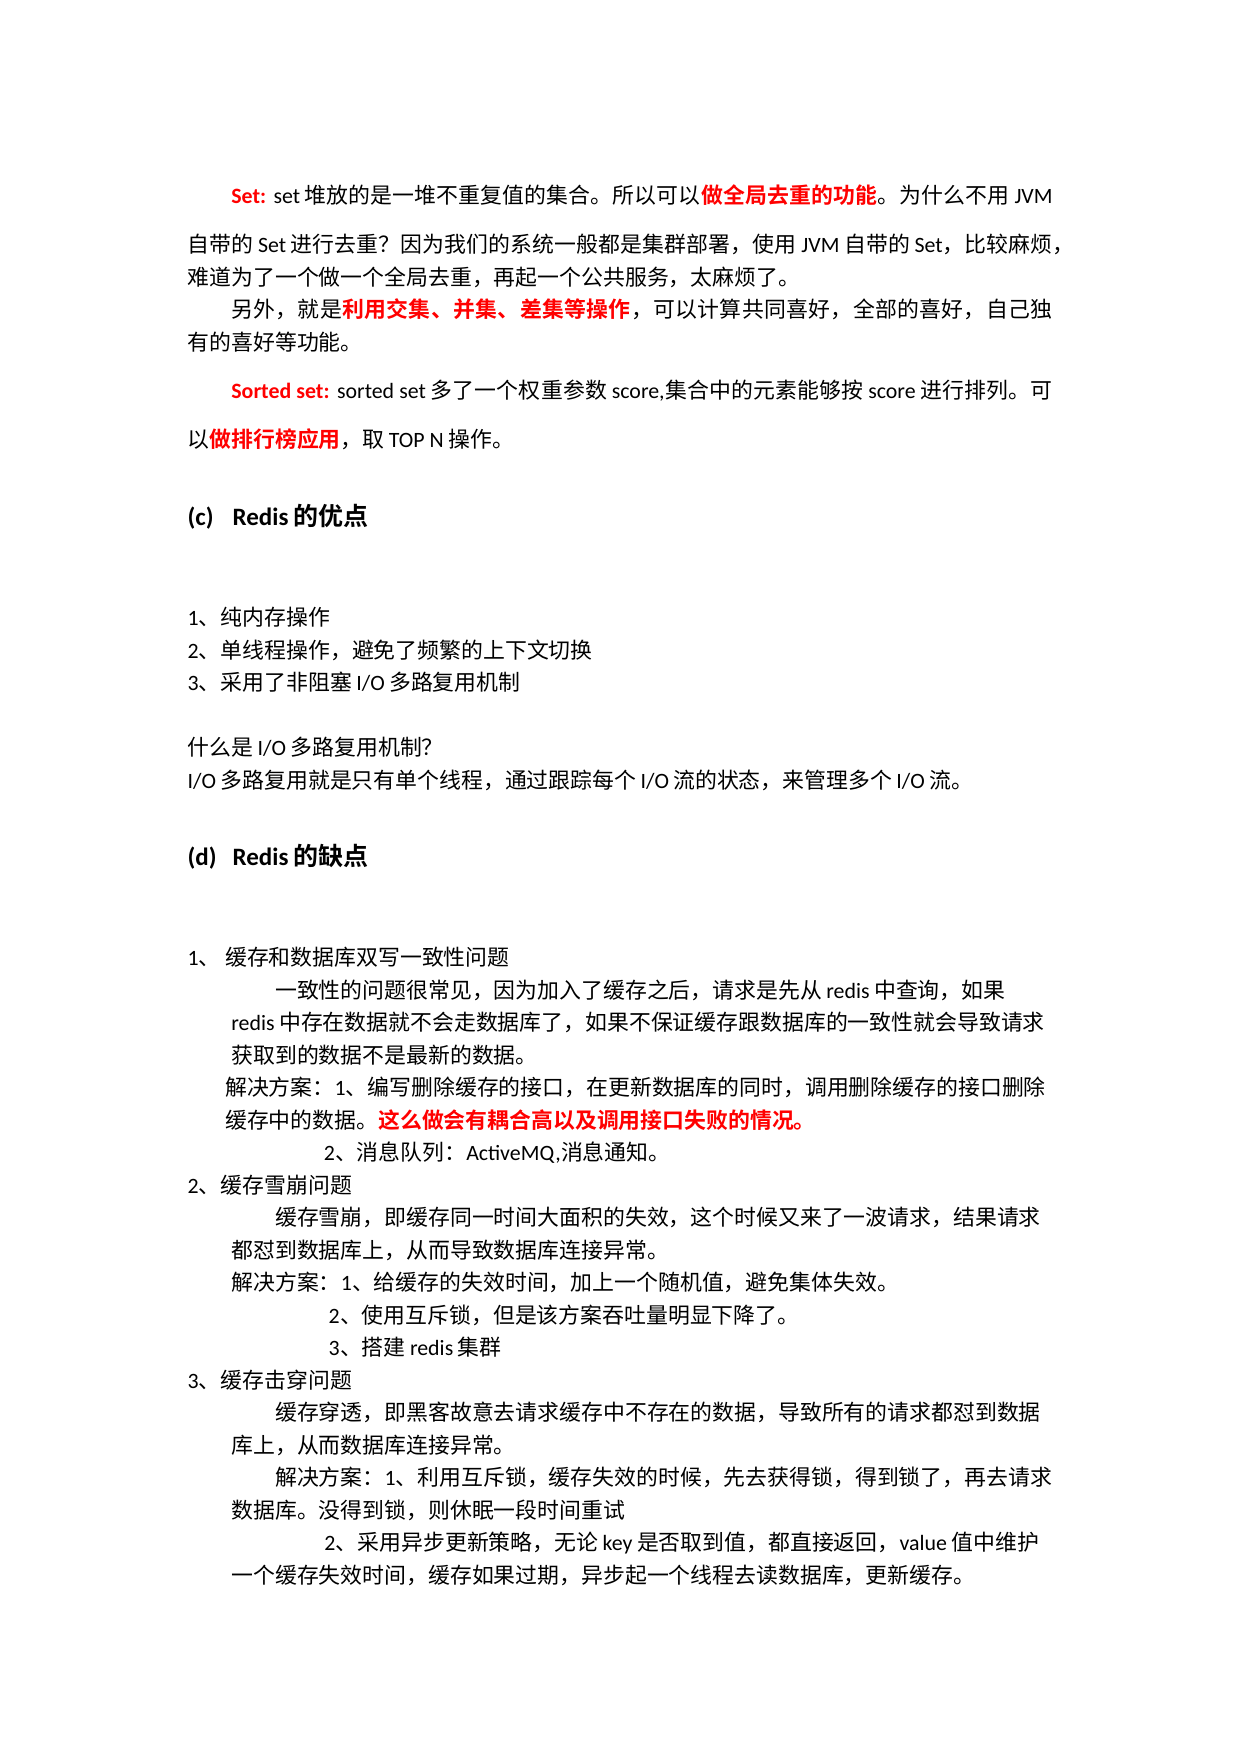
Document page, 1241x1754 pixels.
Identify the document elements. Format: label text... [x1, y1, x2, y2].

text 2、消息队列：ActiveMQ,消息通知。 [319, 1135, 1053, 1167]
list 缓存和数据库双写一致性问题 [187, 940, 1053, 972]
text 1、纯内存操作 2、单线程操作，避免了频繁的上下文切换 3、采用了非阻塞I/O多路复用机制 [187, 600, 1053, 697]
text 什么是I/O多路复用机制？ [187, 730, 1053, 762]
text 3、搭建redis集群 [275, 1330, 1053, 1362]
list 2、使用互斥锁，但是该方案吞吐量明显下降了。 [319, 1297, 1053, 1330]
subtitle Redis的优点 [187, 482, 1053, 547]
text 解决方案：1、编写删除缓存的接口，在更新数据库的同时，调用删除缓存的接口删除缓存中的数据。这么做会有耦合高以及调用接口失败的情况。 [225, 1070, 1053, 1135]
text 缓存雪崩，即缓存同一时间大面积的失效，这个时候又来了一波请求，结果请求都怼到数据库上，从而导致数据库连接异常。 [231, 1200, 1053, 1265]
text 2、缓存雪崩问题 [187, 1167, 1053, 1200]
text Set: set堆放的是一堆不重复值的集合。所以可以做全局去重的功能。为什么不用JVM自带的Set进行去重？因为我们的系统一般都是集群部署，使用JVM自带的Set，比较麻烦，难道为了一个做一个全局去重，再起一个公共服务，太麻烦了。 [187, 162, 1053, 292]
text 2、采用异步更新策略，无论key是否取到值，都直接返回，value值中维护一个缓存失效时间，缓存如果过期，异步起一个线程去读数据库，更新缓存。 [231, 1525, 1053, 1590]
text Sorted set: sorted set多了一个权重参数score,集合中的元素能够按score进行排列。可以做排行榜应用，取TOP N操作。 [187, 357, 1053, 454]
text 解决方案：1、给缓存的失效时间，加上一个随机值，避免集体失效。 [187, 1265, 1053, 1297]
subtitle Redis的缺点 [187, 822, 1053, 887]
text 另外，就是利用交集、并集、差集等操作，可以计算共同喜好，全部的喜好，自己独有的喜好等功能。 [187, 292, 1053, 357]
text 3、缓存击穿问题 [187, 1362, 1053, 1395]
text 缓存穿透，即黑客故意去请求缓存中不存在的数据，导致所有的请求都怼到数据库上，从而数据库连接异常。 [231, 1395, 1053, 1460]
text 解决方案：1、利用互斥锁，缓存失效的时候，先去获得锁，得到锁了，再去请求数据库。没得到锁，则休眠一段时间重试 [231, 1460, 1053, 1525]
text 一致性的问题很常见，因为加入了缓存之后，请求是先从redis中查询，如果redis中存在数据就不会走数据库了，如果不保证缓存跟数据库的一致性就会导致请求获取到的数据不是最新的数据。 [231, 972, 1053, 1070]
text I/O多路复用就是只有单个线程，通过跟踪每个I/O流的状态，来管理多个I/O流。 [187, 762, 1053, 795]
